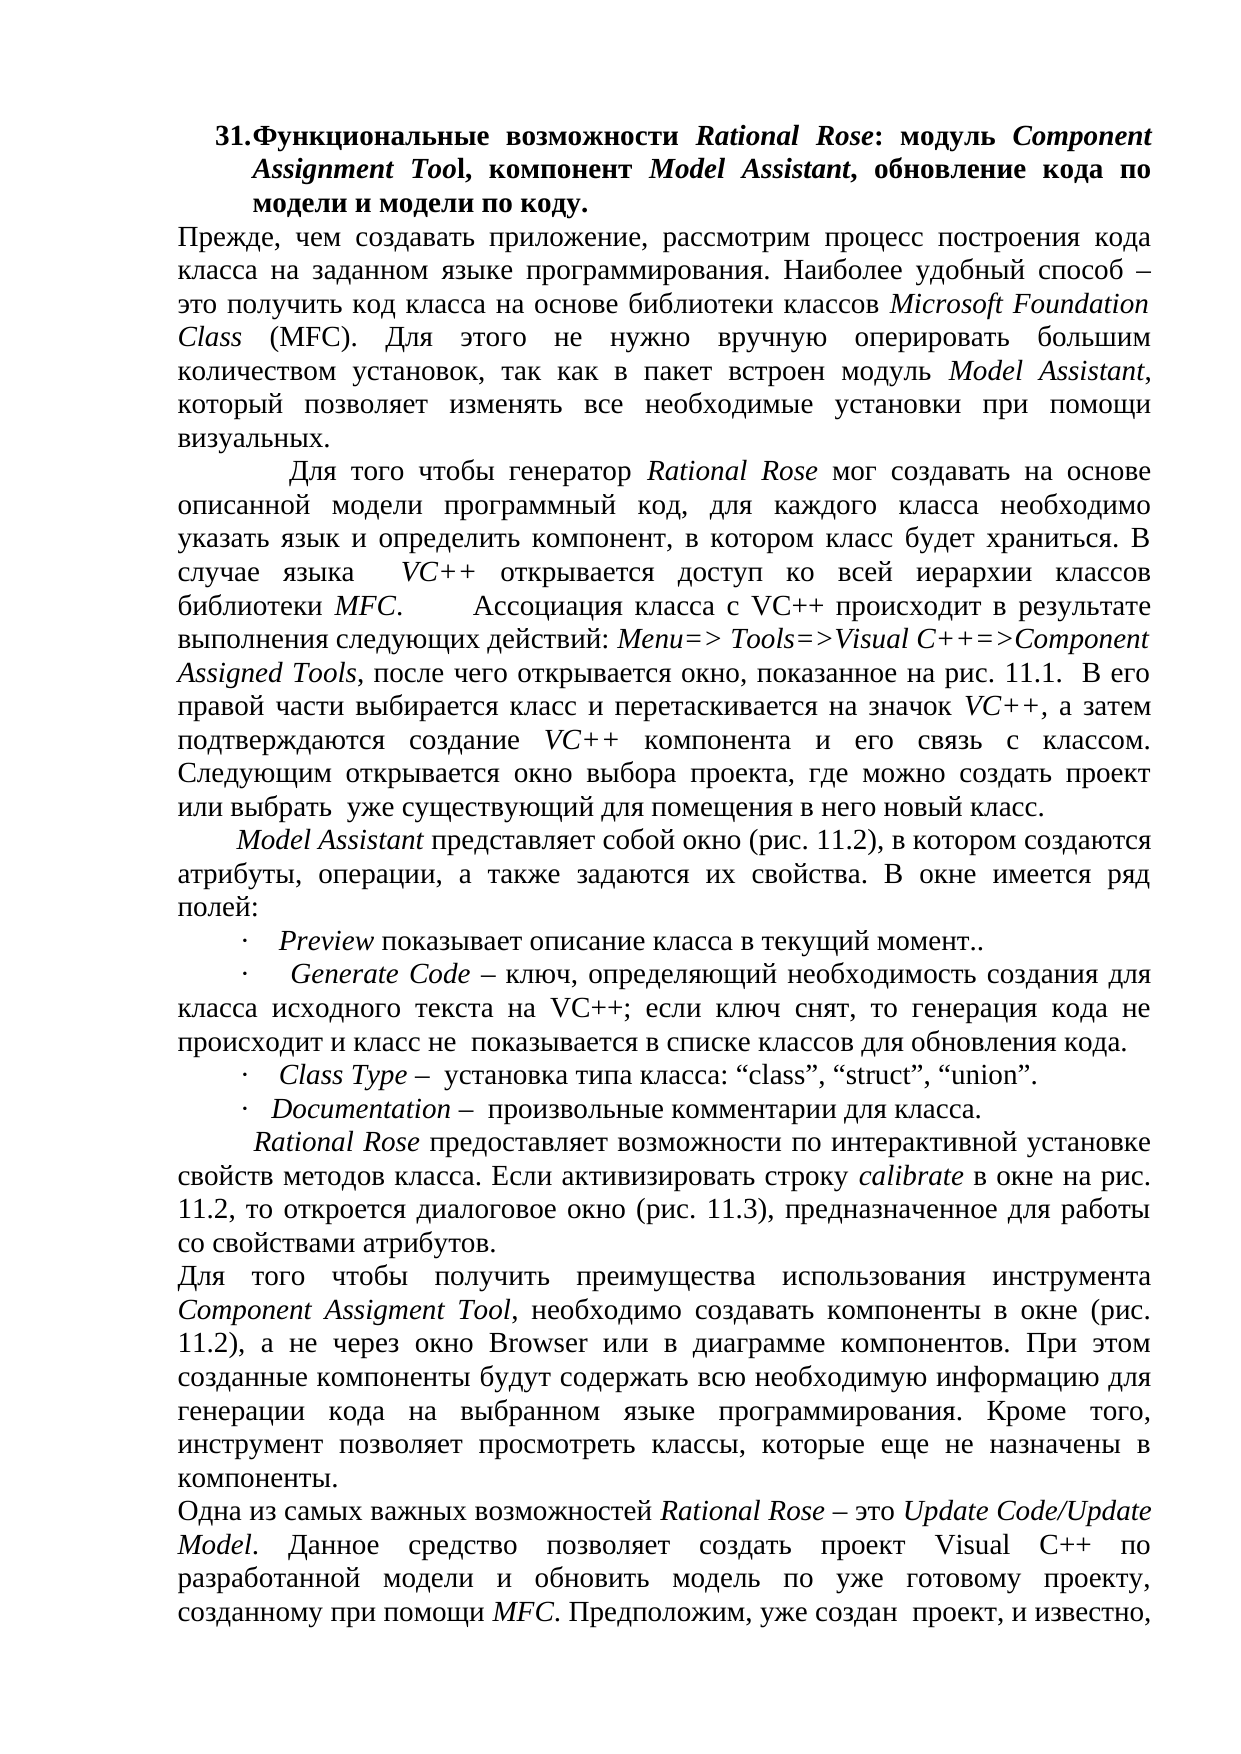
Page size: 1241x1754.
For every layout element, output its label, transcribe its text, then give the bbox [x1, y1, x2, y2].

text · Preview показывает описание класса в текущий момент.. [177, 923, 1152, 957]
text Прежде, чем создавать приложение, рассмотрим процесс построения кода класса на заданном языке программирования. Наиболее удобный способ – это получить код класса на основе библиотеки классов Microsoft Foundation Class (MFC). Для этого не нужно вручную оперировать большим количеством установок, так как в пакет встроен модуль Model Assistant, который позволяет изменять все необходимые установки при помощи визуальных. [177, 219, 1152, 453]
text Для того чтобы получить преимущества использования инструмента Component Assigment Tool, необходимо создавать компоненты в окне (рис. 11.2), а не через окно Browser или в диаграмме компонентов. При этом созданные компоненты будут содержать всю необходимую информацию для генерации кода на выбранном языке программирования. Кроме того, инструмент позволяет просмотреть классы, которые еще не назначены в компоненты. [177, 1258, 1152, 1493]
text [177, 1493, 1152, 1627]
list Функциональные возможности Rational Rose: модуль Component Assignment Tool, компонент Model Assistant, обновление кода по модели и модели по коду. [215, 118, 1152, 219]
text · Generate Code – ключ, определяющий необходимость создания для класса исходного текста на VC++; если ключ снят, то генерация кода не происходит и класс не показывается в списке классов для обновления кода. [177, 957, 1152, 1057]
text · Documentation – произвольные комментарии для класса. [177, 1091, 1152, 1124]
text · Class Type – установка типа класса: “class”, “struct”, “union”. [177, 1057, 1152, 1091]
text Rational Rose предоставляет возможности по интерактивной установке свойств методов класса. Если активизировать строку calibrate в окне на рис. 11.2, то откроется диалоговое окно (рис. 11.3), предназначенное для работы со свойствами атрибутов. [177, 1124, 1152, 1258]
text Для того чтобы генератор Rational Rose мог создавать на основе описанной модели программный код, для каждого класса необходимо указать язык и определить компонент, в котором класс будет храниться. В случае языка VC++ открывается доступ ко всей иерархии классов библиотеки MFC. Ассоциация класса с VC++ происходит в результате выполнения следующих действий: Menu=> Tools=>Visual C++=>Component Assigned Tools, после чего открывается окно, показанное на рис. 11.1. В его правой части выбирается класс и перетаскивается на значок VC++, а затем подтверждаются создание VC++ компонента и его связь с классом. Следующим открывается окно выбора проекта, где можно создать проект или выбрать уже существующий для помещения в него новый класс. [177, 453, 1152, 822]
text Model Assistant представляет собой окно (рис. 11.2), в котором создаются атрибуты, операции, а также задаются их свойства. В окне имеется ряд полей: [177, 822, 1152, 923]
